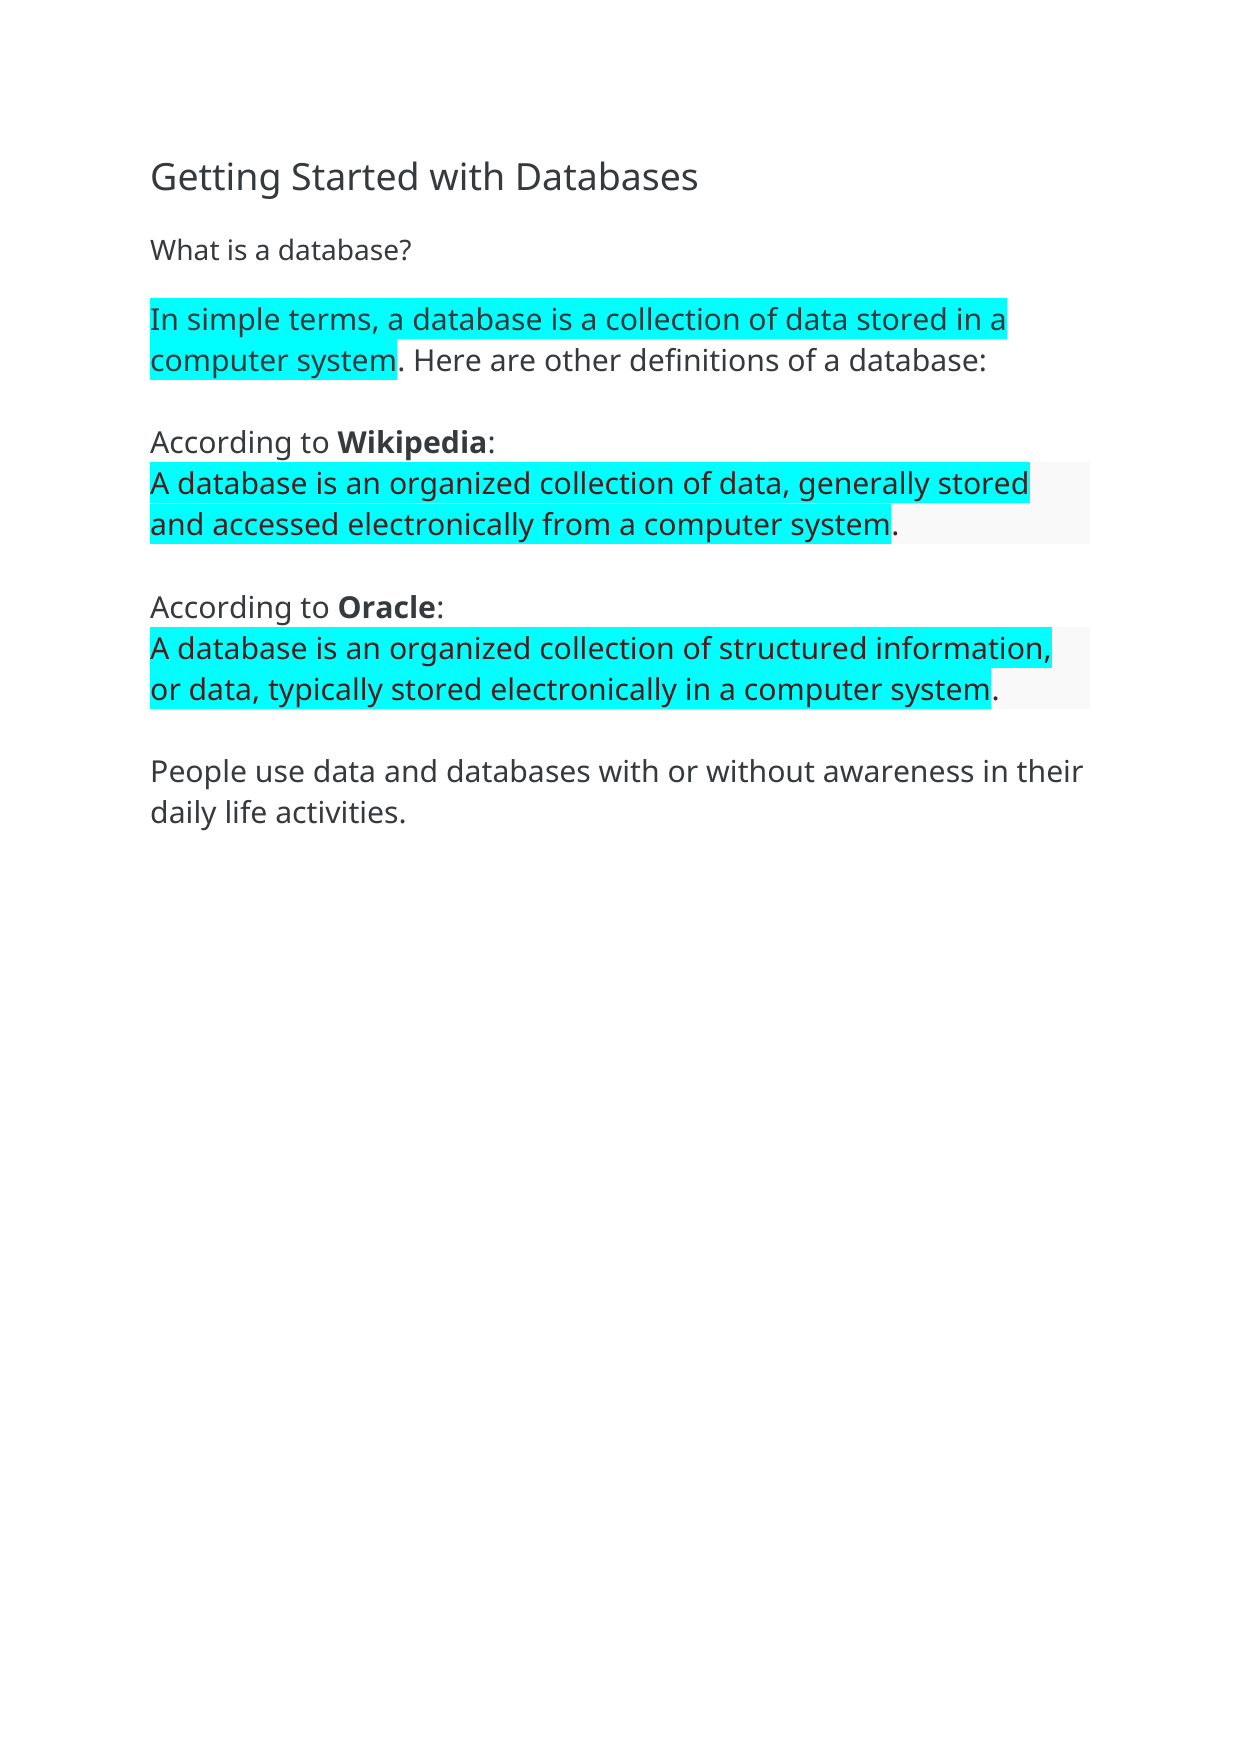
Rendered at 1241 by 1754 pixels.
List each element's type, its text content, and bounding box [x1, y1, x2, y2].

text In simple terms, a database is a collection of data stored in a computer system. Here are other definitions of a database: According to Wikipedia: [150, 298, 1090, 462]
text People use data and databases with or without awareness in their daily life activities. [150, 709, 1090, 833]
text A database is an organized collection of structured information, or data, typically stored electronically in a computer system. [991, 627, 1090, 709]
text A database is an organized collection of data, generally stored and accessed electronically from a computer system. [150, 462, 1090, 544]
text Getting Started with Databases [150, 150, 1090, 201]
text What is a database? [150, 230, 1090, 268]
text According to Oracle: [150, 544, 1090, 627]
